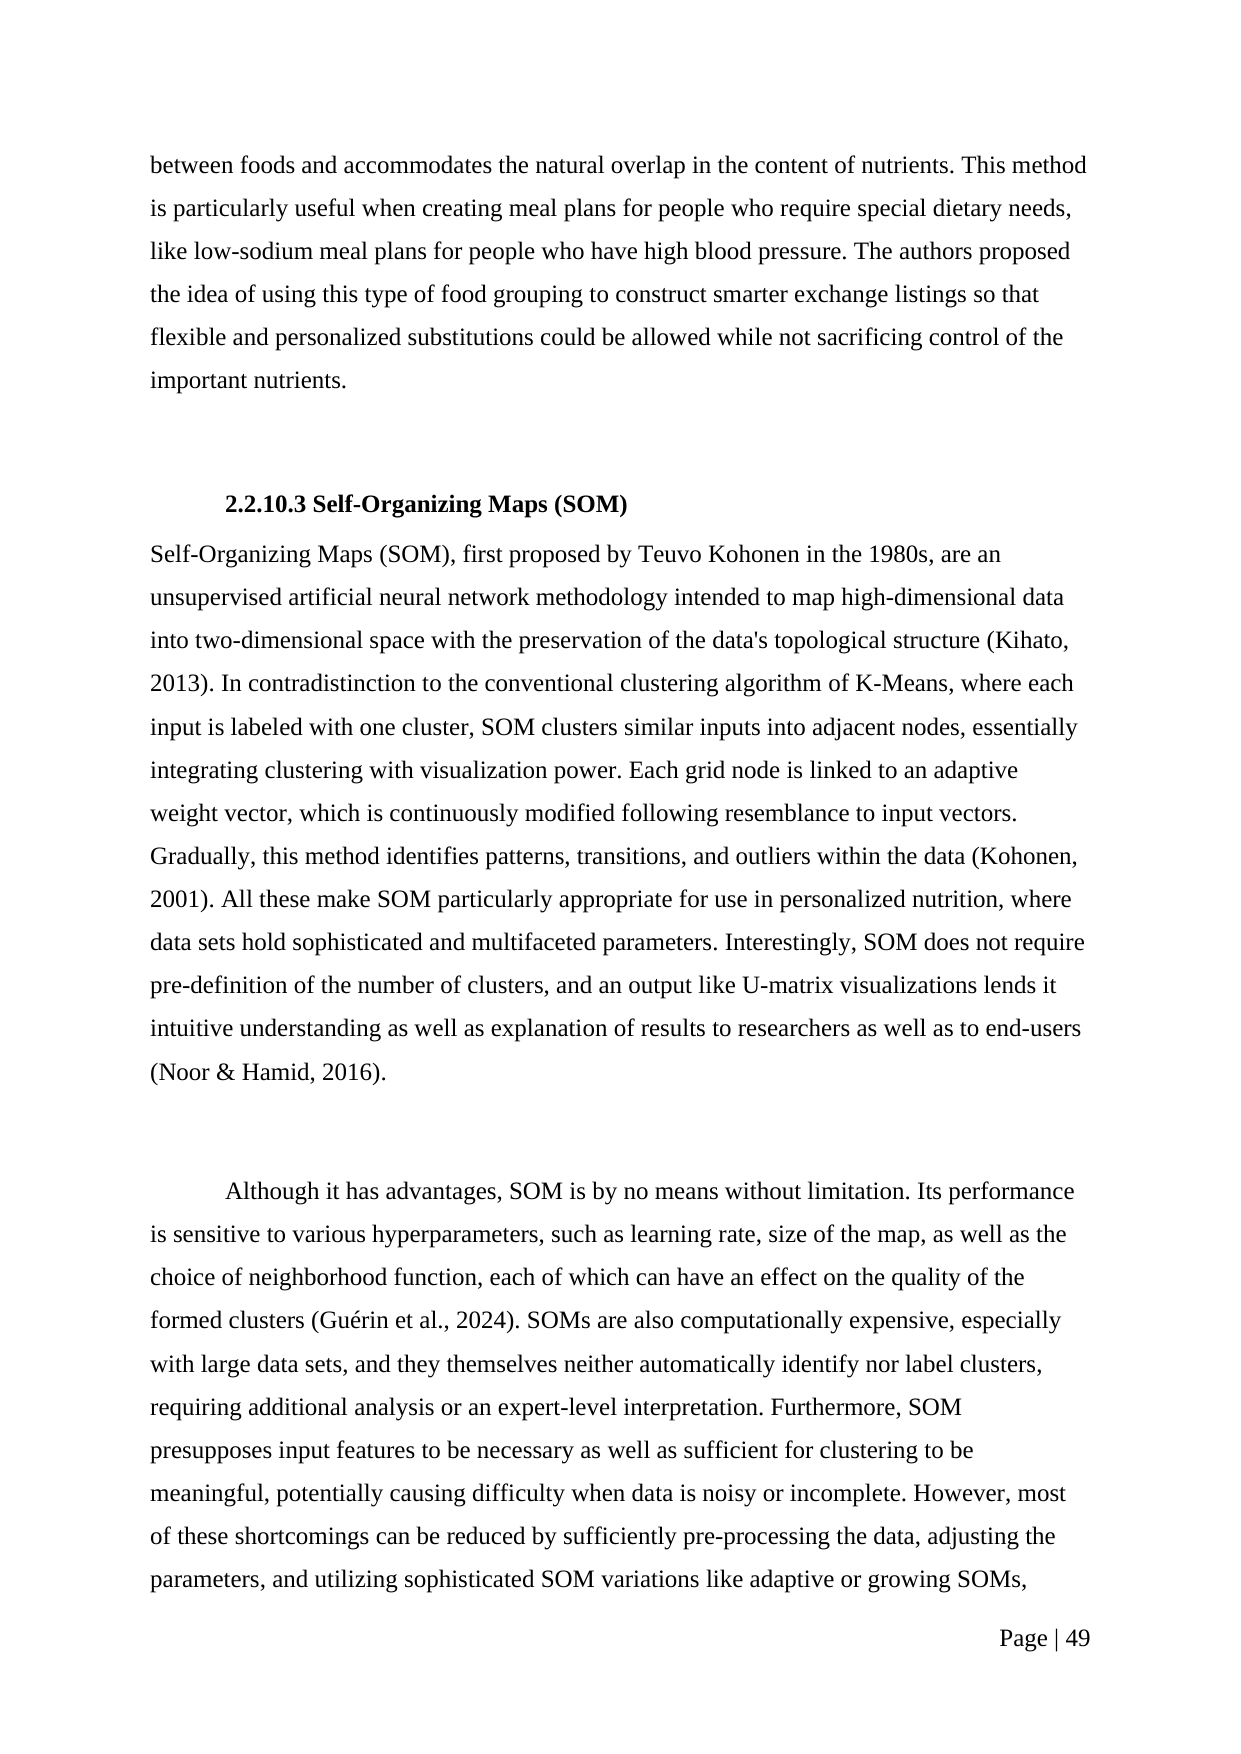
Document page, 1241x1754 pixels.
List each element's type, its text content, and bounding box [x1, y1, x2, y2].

text Self-Organizing Maps (SOM), first proposed by Teuvo Kohonen in the 1980s, are an unsupervised artificial neural network methodology intended to map high-dimensional data into two-dimensional space with the preservation of the data's topological structure (Kihato, 2013). In contradistinction to the conventional clustering algorithm of K-Means, where each input is labeled with one cluster, SOM clusters similar inputs into adjacent nodes, essentially integrating clustering with visualization power. Each grid node is linked to an adaptive weight vector, which is continuously modified following resemblance to input vectors. Gradually, this method identifies patterns, transitions, and outliers within the data (Kohonen, 2001). All these make SOM particularly appropriate for use in personalized nutrition, where data sets hold sophisticated and multifaceted parameters. Interestingly, SOM does not require pre-definition of the number of clusters, and an output like U-matrix visualizations lends it intuitive understanding as well as explanation of results to researchers as well as to end-users (Noor & Hamid, 2016). [150, 539, 1090, 1085]
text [150, 150, 1090, 394]
subtitle 2.2.10.3 Self-Organizing Maps (SOM) [150, 489, 1090, 518]
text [150, 1176, 1090, 1593]
